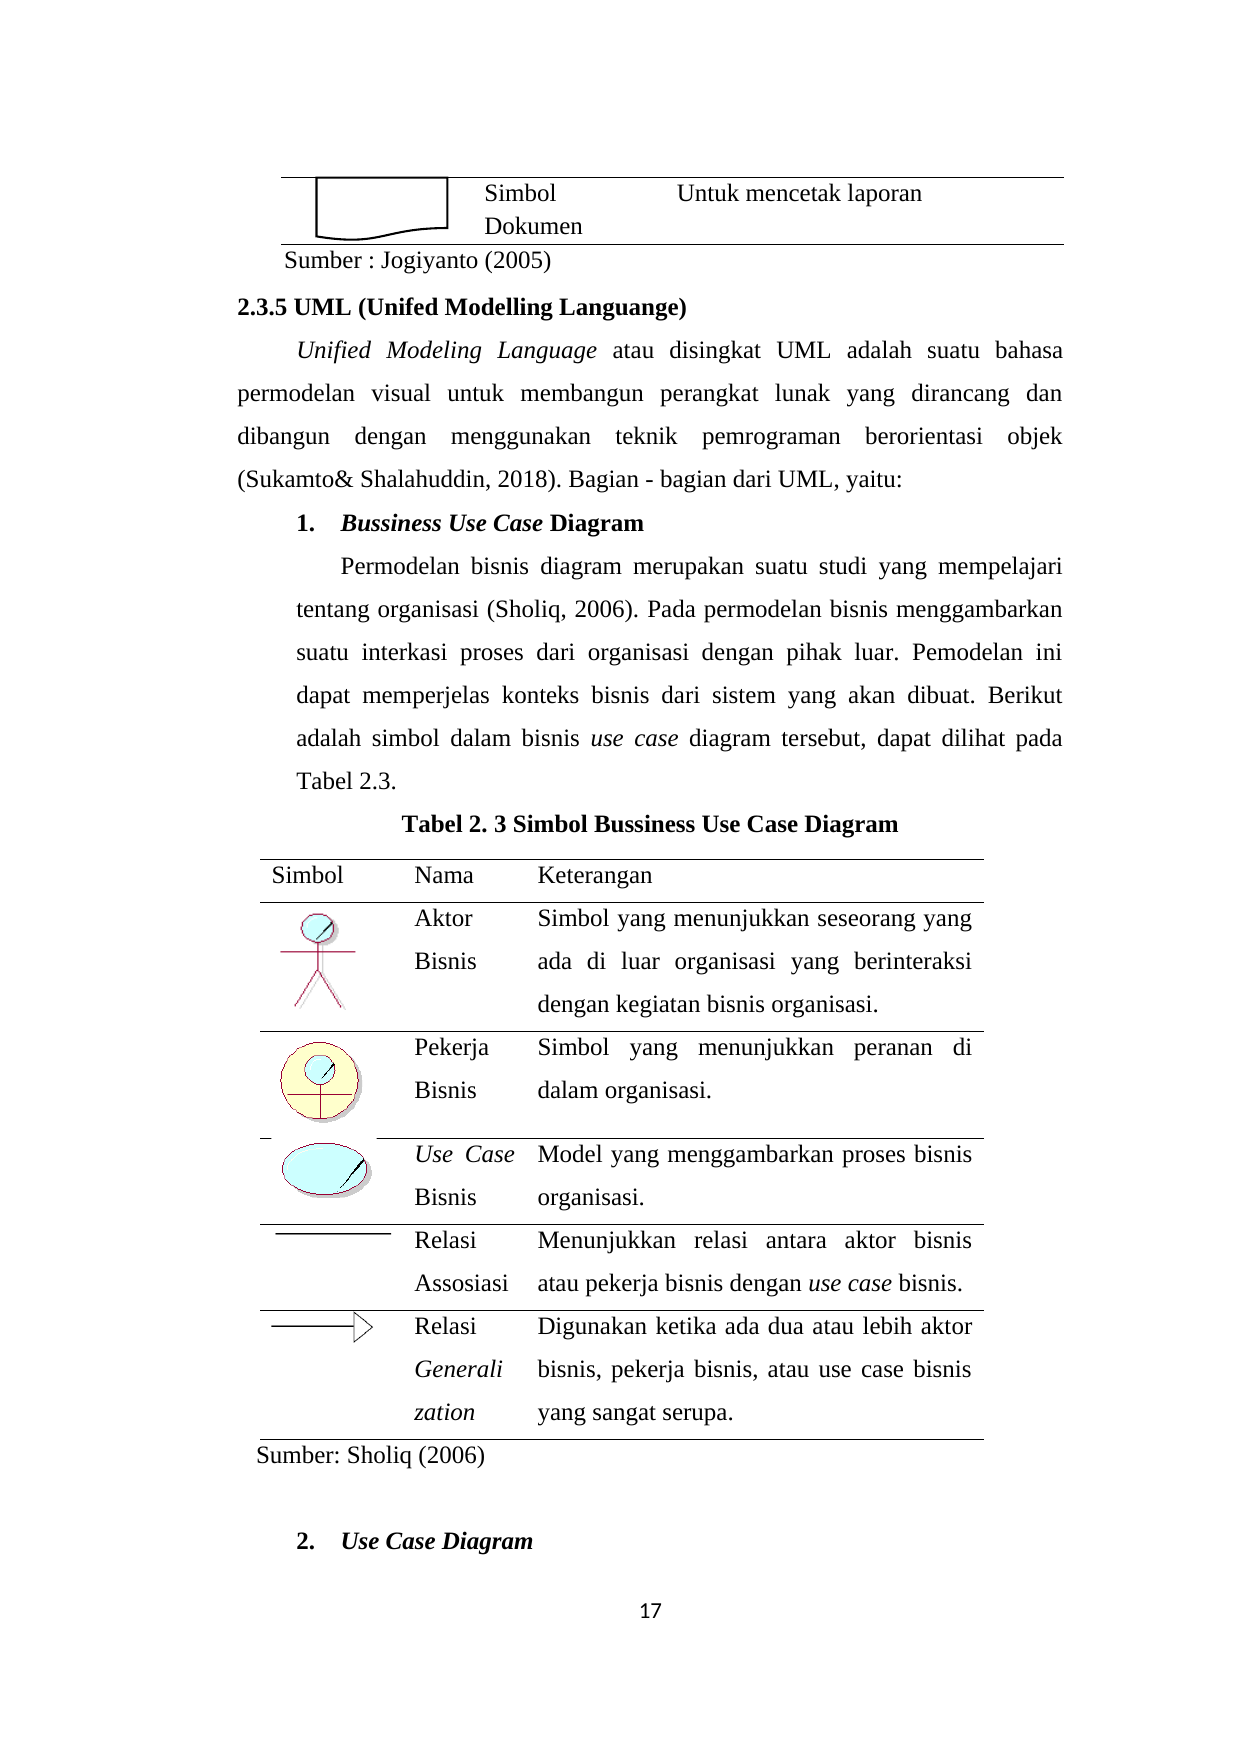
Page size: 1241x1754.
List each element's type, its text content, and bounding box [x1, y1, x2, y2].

picture [271, 1032, 363, 1125]
table_header Nama [403, 860, 526, 902]
picture [271, 1138, 377, 1198]
table_cell Menunjukkan relasi antara aktor bisnis atau pekerja bisnis dengan use case bisnis. [526, 1225, 984, 1310]
table_cell [281, 178, 473, 244]
subtitle 2.3.5 UML (Unifed Modelling Languange) [237, 292, 1063, 321]
text Sumber : Jogiyanto (2005) [284, 245, 1063, 273]
table_cell Model yang menggambarkan proses bisnis organisasi. [526, 1139, 984, 1224]
table_cell Aktor Bisnis [403, 903, 526, 1031]
table_cell [260, 1032, 403, 1138]
list Use Case Diagram [296, 1526, 1063, 1555]
text Sumber: Sholiq (2006) [256, 1440, 1063, 1469]
table_cell Pekerja Bisnis [403, 1032, 526, 1138]
table_cell [260, 1225, 403, 1310]
table_cell [260, 903, 403, 1031]
text Tabel 2. 3 Simbol Bussiness Use Case Diagram [237, 809, 1063, 838]
text Permodelan bisnis diagram merupakan suatu studi yang mempelajari tentang organisasi (Sholiq, 2006). Pada permodelan bisnis menggambarkan suatu interkasi proses dari organisasi dengan pihak luar. Pemodelan ini dapat memperjelas konteks bisnis dari sistem yang akan dibuat. Berikut adalah simbol dalam bisnis use case diagram tersebut, dapat dilihat pada Tabel 2.3. [296, 551, 1063, 795]
table_cell Simbol yang menunjukkan peranan di dalam organisasi. [526, 1032, 984, 1138]
table_header Simbol [260, 860, 403, 902]
table_cell Untuk mencetak laporan [665, 178, 1064, 244]
table_cell Use Case Bisnis [403, 1139, 526, 1224]
table_cell Simbol Dokumen [473, 178, 665, 244]
table_cell Simbol yang menunjukkan seseorang yang ada di luar organisasi yang berinteraksi dengan kegiatan bisnis organisasi. [526, 903, 984, 1031]
table_cell Relasi Generalization [403, 1311, 526, 1439]
table_cell [260, 1139, 403, 1224]
picture [271, 1311, 376, 1343]
table_header Keterangan [526, 860, 984, 902]
picture [271, 903, 364, 1017]
table_cell [260, 1311, 403, 1439]
table_cell Relasi Assosiasi [403, 1225, 526, 1310]
text Unified Modeling Language atau disingkat UML adalah suatu bahasa permodelan visual untuk membangun perangkat lunak yang dirancang dan dibangun dengan menggunakan teknik pemrograman berorientasi objek (Sukamto& Shalahuddin, 2018). Bagian - bagian dari UML, yaitu: [237, 335, 1063, 493]
picture [271, 1225, 392, 1245]
list Bussiness Use Case Diagram [296, 508, 1063, 536]
table_cell Digunakan ketika ada dua atau lebih aktor bisnis, pekerja bisnis, atau use case bisnis yang sangat serupa. [526, 1311, 984, 1439]
